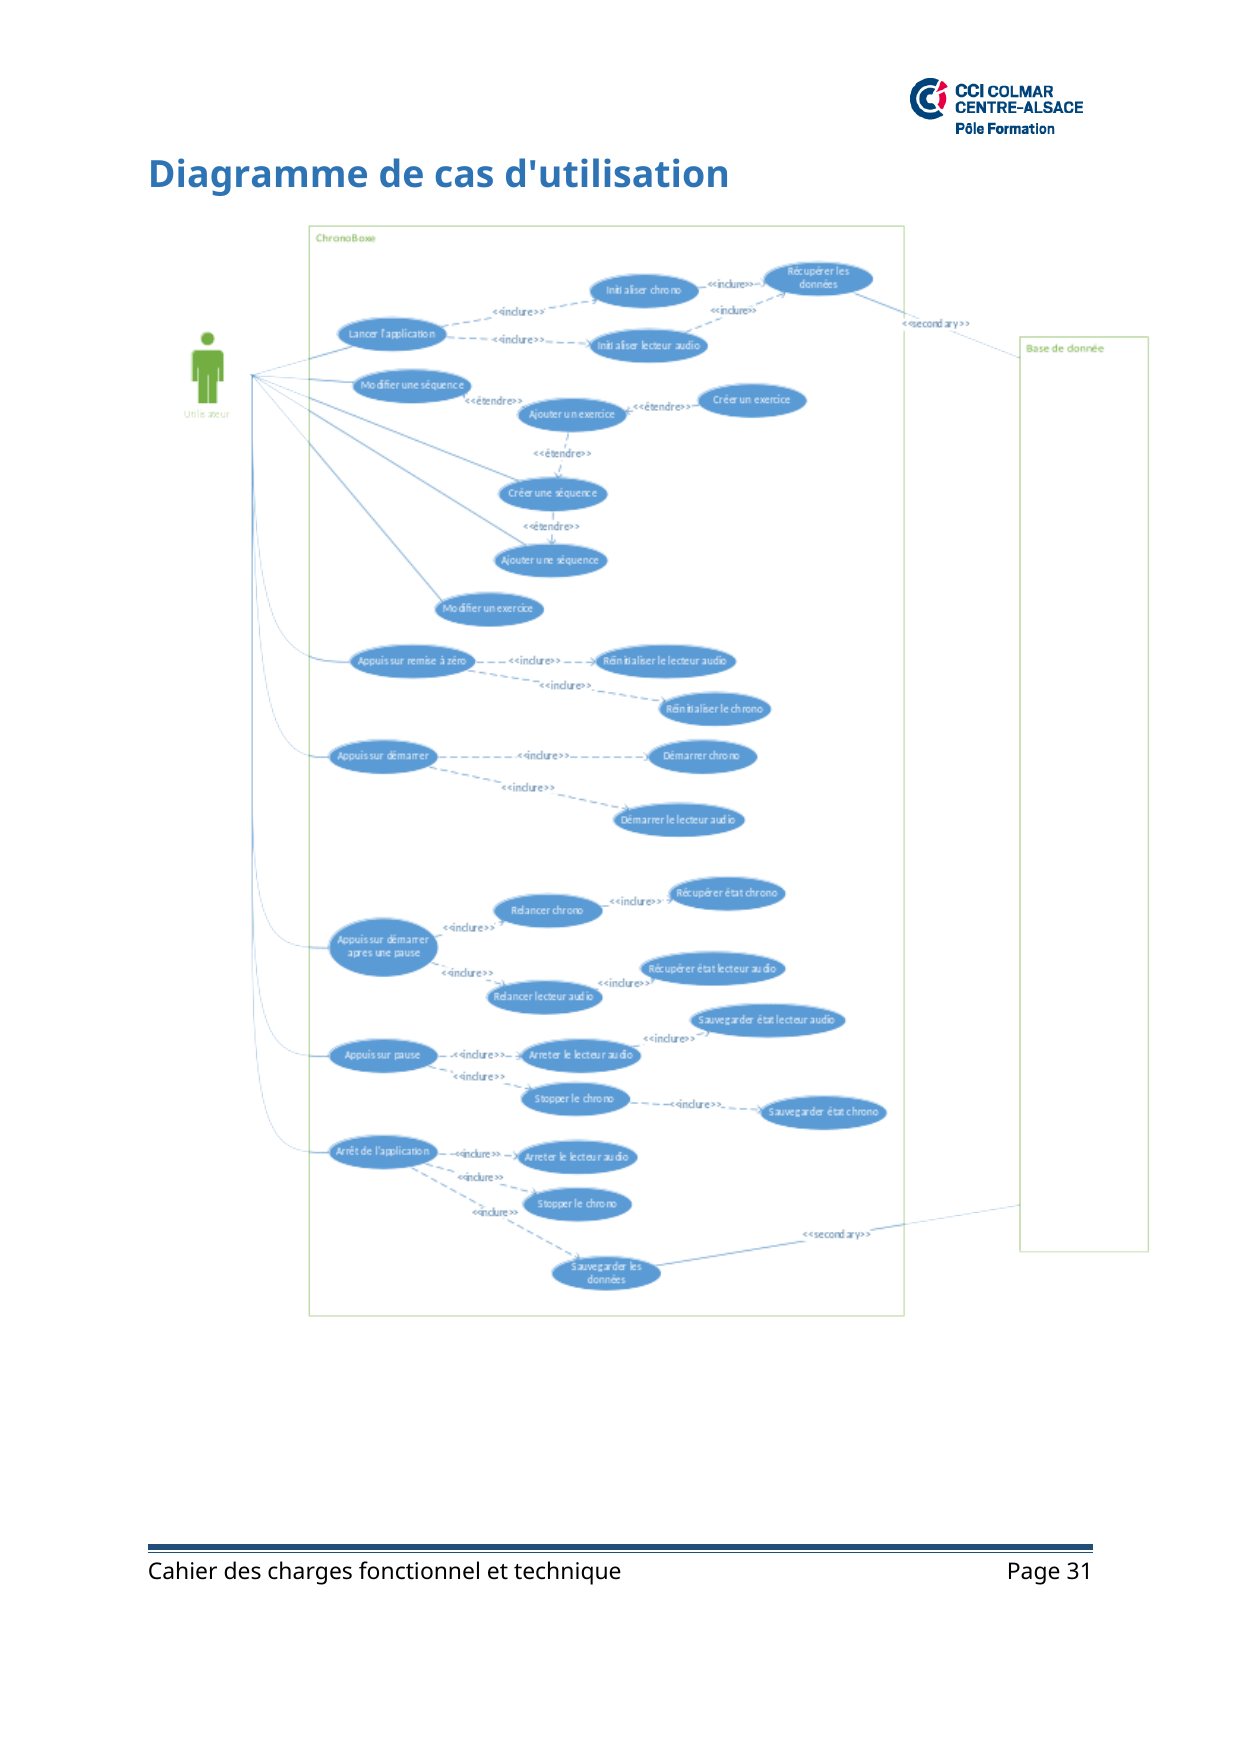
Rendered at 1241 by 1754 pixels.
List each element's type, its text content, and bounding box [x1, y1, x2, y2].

subtitle Diagramme de cas d'utilisation [148, 148, 1093, 199]
picture [899, 73, 1093, 139]
